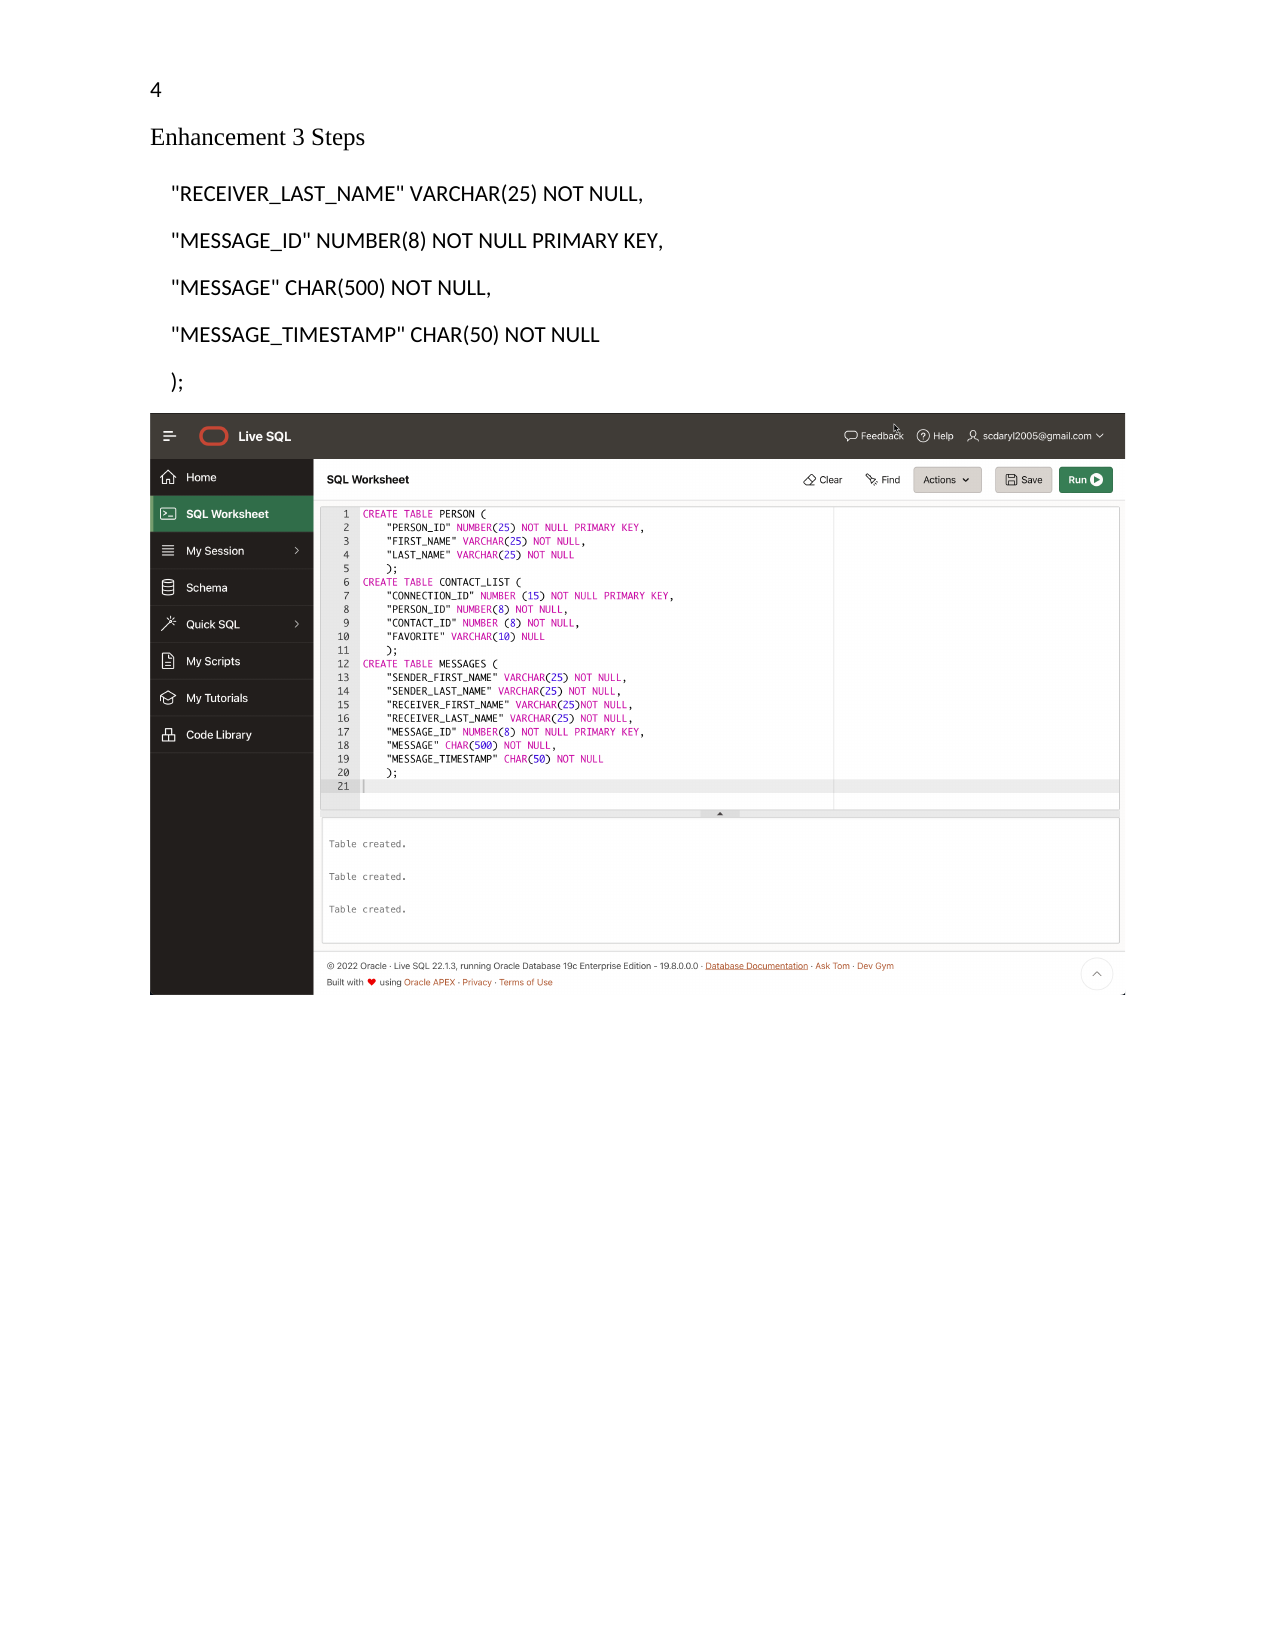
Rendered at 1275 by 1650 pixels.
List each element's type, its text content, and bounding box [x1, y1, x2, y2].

text ); [150, 367, 1125, 395]
text "MESSAGE" CHAR(500) NOT NULL, [150, 273, 1125, 301]
picture [150, 413, 1125, 995]
text "MESSAGE_ID" NUMBER(8) NOT NULL PRIMARY KEY, [150, 226, 1125, 254]
text "MESSAGE_TIMESTAMP" CHAR(50) NOT NULL [150, 320, 1125, 348]
text "RECEIVER_LAST_NAME" VARCHAR(25) NOT NULL, [150, 179, 1125, 207]
